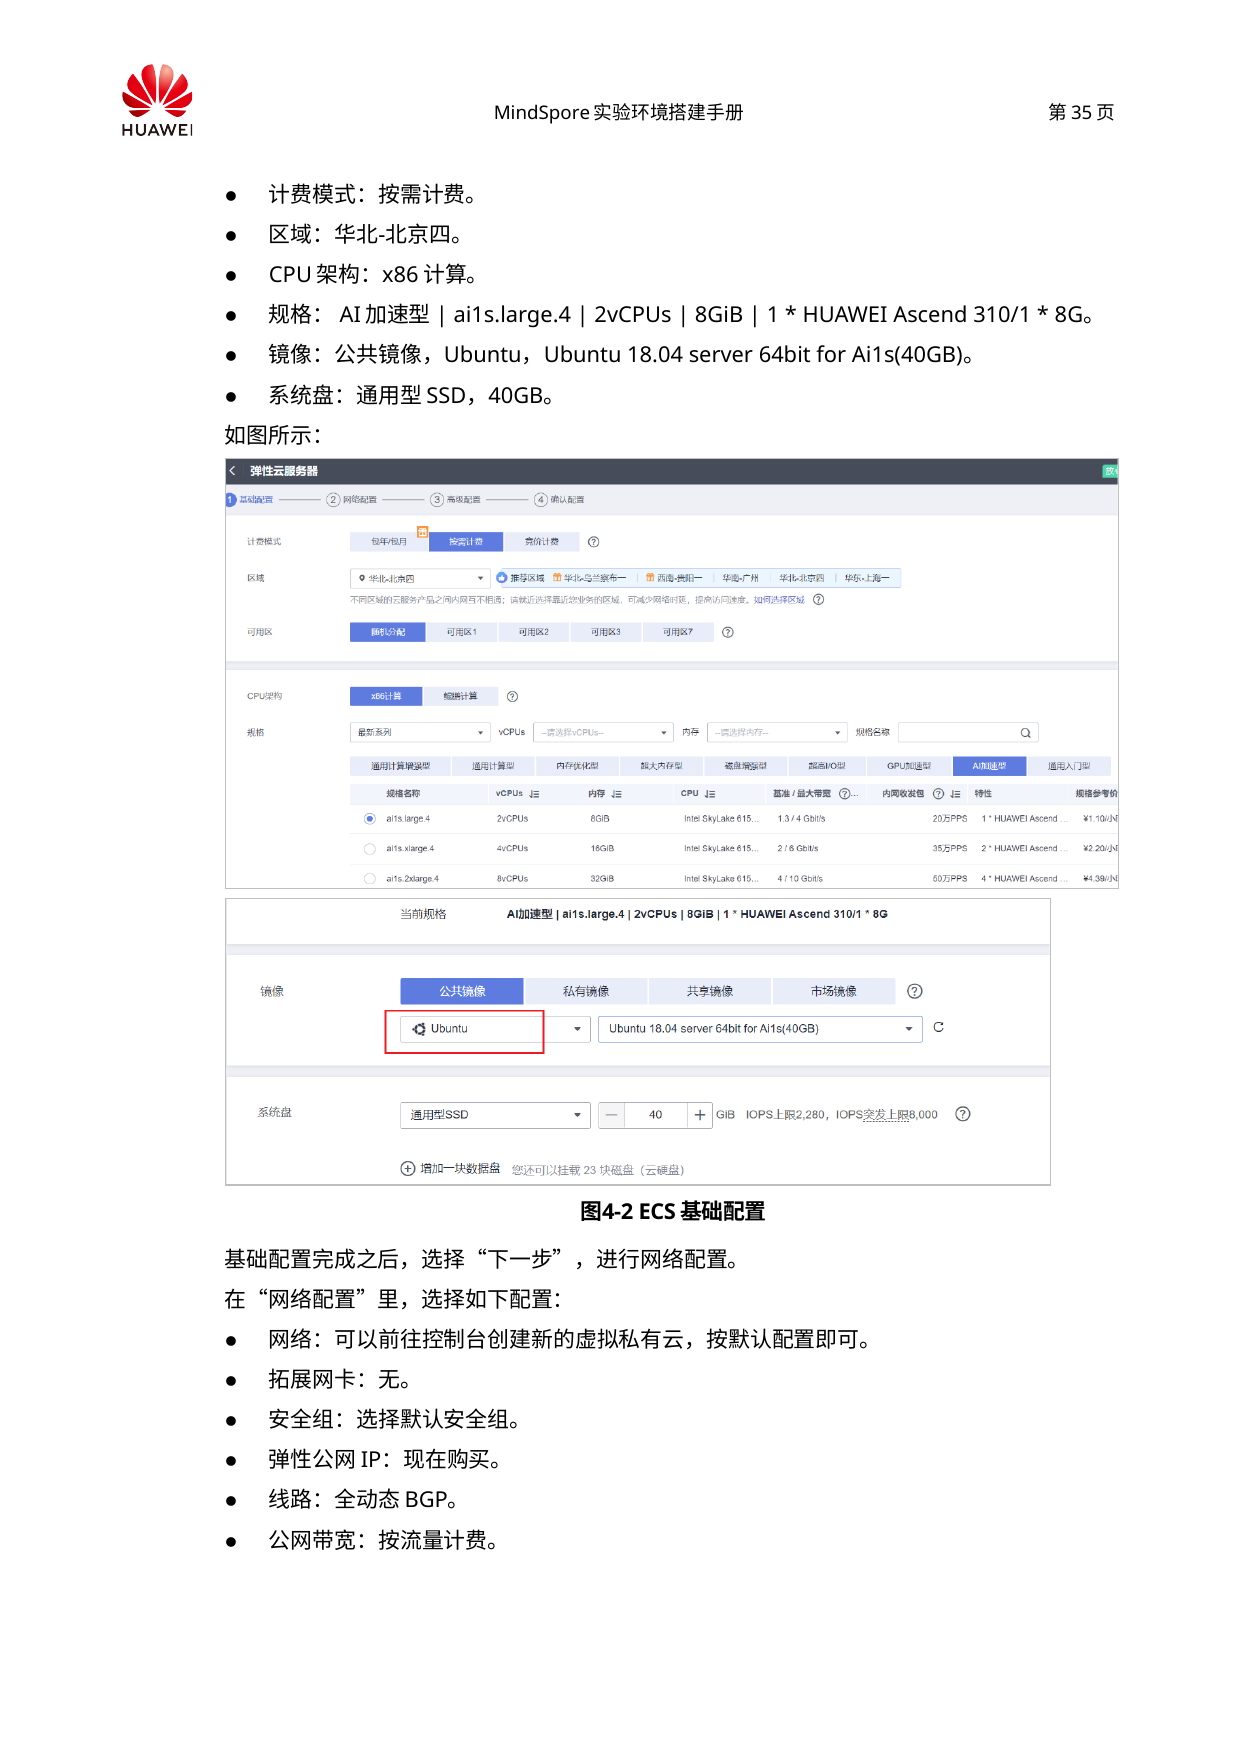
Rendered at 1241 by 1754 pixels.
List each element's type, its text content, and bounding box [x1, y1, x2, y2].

text 在“网络配置”里，选择如下配置： [224, 1282, 1122, 1314]
text 弹性公网IP：现在购买。 [224, 1442, 1122, 1474]
text 镜像：公共镜像，Ubuntu，Ubuntu 18.04 server 64bit for Ai1s(40GB)。 [224, 337, 1122, 369]
text ECS基础配置 [224, 1194, 1122, 1226]
picture [226, 899, 1050, 1184]
text 网络：可以前往控制台创建新的虚拟私有云，按默认配置即可。 [224, 1322, 1122, 1354]
text 规格： AI加速型 | ai1s.large.4 | 2vCPUs | 8GiB | 1 * HUAWEI Ascend 310/1 * 8G。 [224, 297, 1122, 329]
text 拓展网卡：无。 [224, 1362, 1122, 1394]
text 安全组：选择默认安全组。 [224, 1402, 1122, 1434]
text 基础配置完成之后，选择“下一步”，进行网络配置。 [224, 1242, 1122, 1274]
text 如图所示： [224, 418, 1122, 449]
picture [226, 459, 1118, 888]
text CPU架构：x86计算。 [224, 257, 1122, 289]
text 系统盘：通用型SSD，40GB。 [224, 378, 1122, 409]
text 区域：华北-北京四。 [224, 217, 1122, 249]
text 公网带宽：按流量计费。 [224, 1523, 1122, 1554]
picture [122, 64, 193, 136]
text 计费模式：按需计费。 [224, 177, 1122, 209]
text 线路：全动态BGP。 [224, 1482, 1122, 1514]
